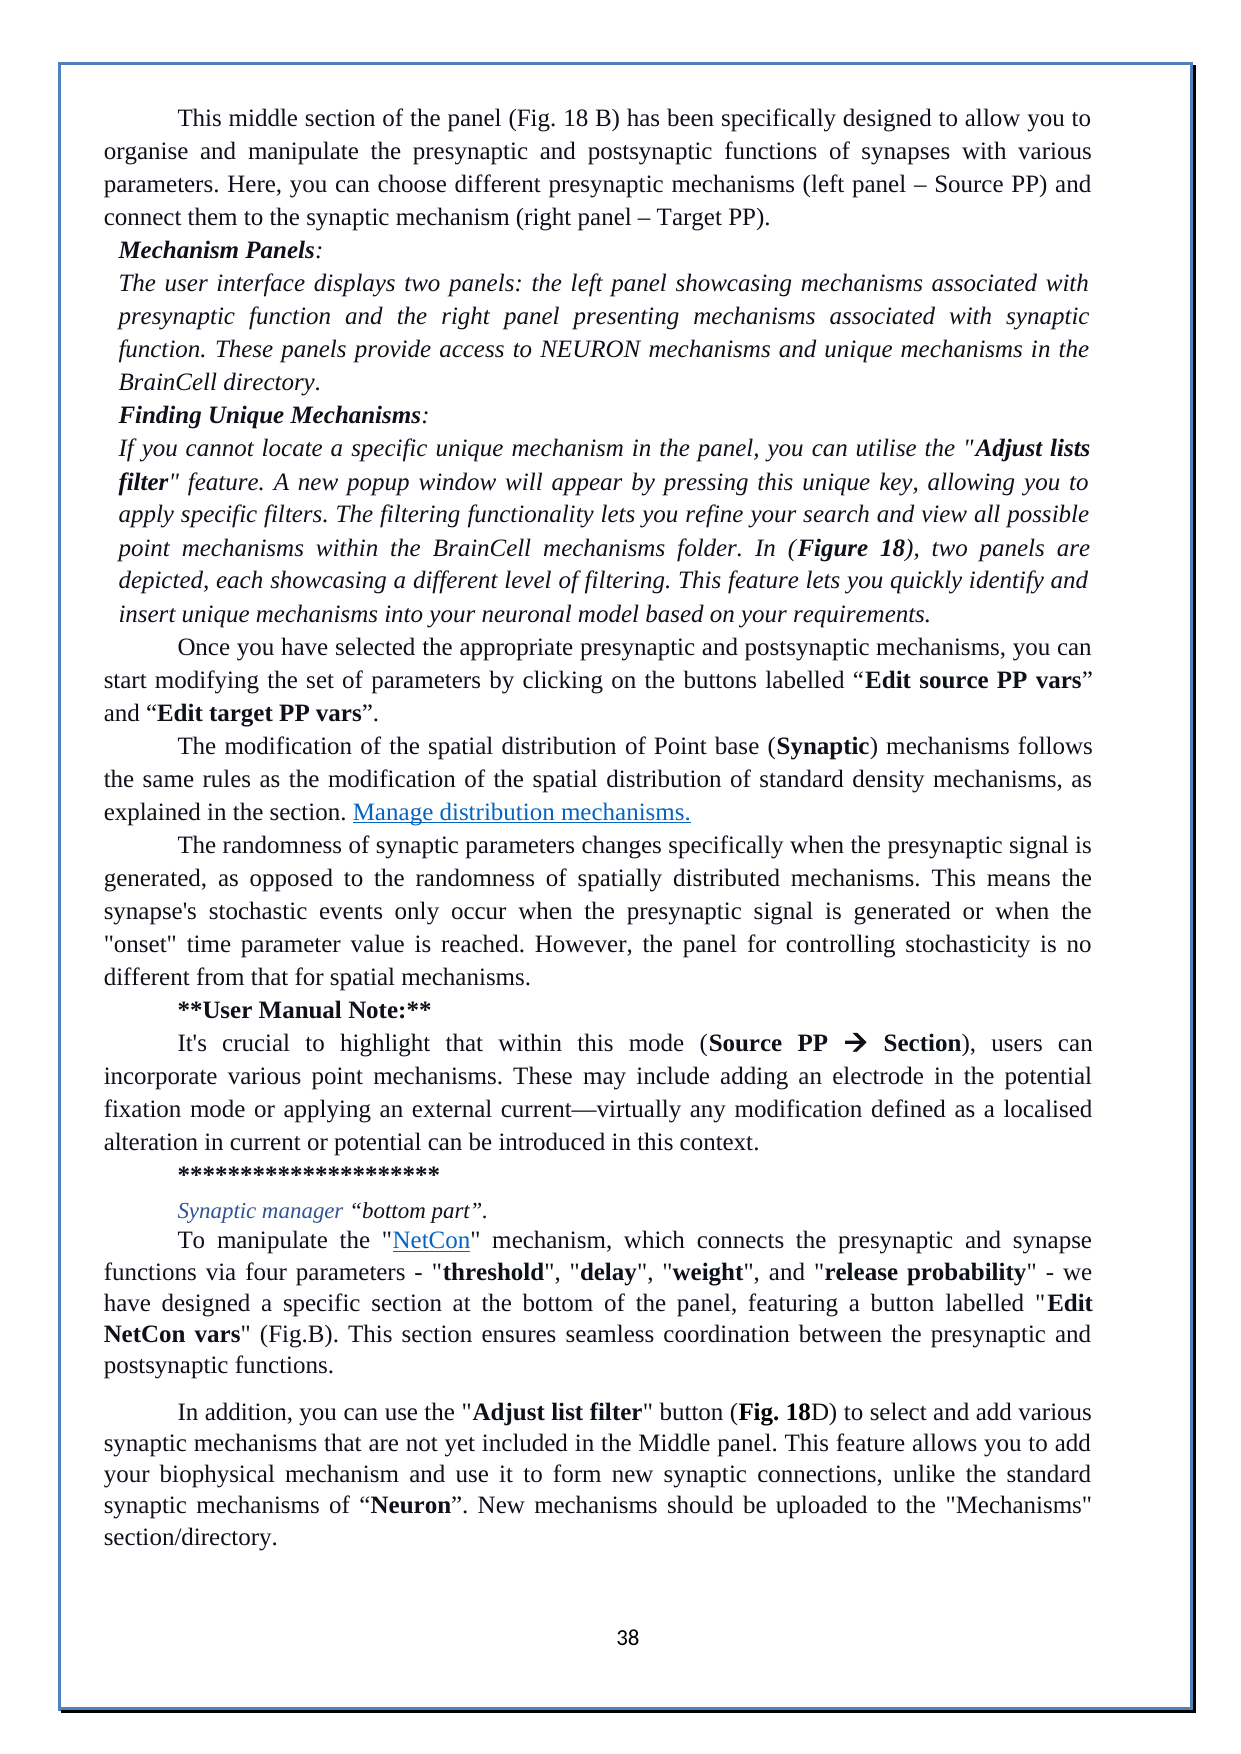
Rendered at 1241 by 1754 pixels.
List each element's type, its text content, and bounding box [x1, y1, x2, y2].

text Mechanism Panels: [118, 235, 1093, 264]
text To manipulate the "NetCon" mechanism, which connects the presynaptic and synapse functions via four parameters - "threshold", "delay", "weight", and "release probability" - we have designed a specific section at the bottom of the panel, featuring a button labelled "Edit NetCon vars" (Fig.B). This section ensures seamless coordination between the presynaptic and postsynaptic functions. [103, 1226, 1093, 1378]
text ********************* [103, 1160, 1093, 1189]
text It's crucial to highlight that within this mode (Source PP Section), users can incorporate various point mechanisms. These may include adding an electrode in the potential fixation mode or applying an external current—virtually any modification defined as a localised alteration in current or potential can be introduced in this context. [103, 1028, 1093, 1156]
text Once you have selected the appropriate presynaptic and postsynaptic mechanisms, you can start modifying the set of parameters by clicking on the buttons labelled “Edit source PP vars” and “Edit target PP vars”. [103, 632, 1093, 726]
text Finding Unique Mechanisms: [118, 401, 1093, 429]
subtitle Synaptic manager “bottom part”. [103, 1197, 1093, 1223]
text The randomness of synaptic parameters changes specifically when the presynaptic signal is generated, as opposed to the randomness of spatially distributed mechanisms. This means the synapse's stochastic events only occur when the presynaptic signal is generated or when the "onset" time parameter value is reached. However, the panel for controlling stochasticity is no different from that for spatial mechanisms. [103, 830, 1093, 991]
text The user interface displays two panels: the left panel showcasing mechanisms associated with presynaptic function and the right panel presenting mechanisms associated with synaptic function. These panels provide access to NEURON mechanisms and unique mechanisms in the BrainCell directory. [118, 268, 1093, 396]
text In addition, you can use the "Adjust list filter" button (Fig. 18D) to select and add various synaptic mechanisms that are not yet included in the Middle panel. This feature allows you to add your biophysical mechanism and use it to form new synaptic connections, unlike the standard synaptic mechanisms of “Neuron”. New mechanisms should be uploaded to the "Mechanisms" section/directory. [103, 1397, 1093, 1550]
text This middle section of the panel (Fig. 18 B) has been specifically designed to allow you to organise and manipulate the presynaptic and postsynaptic functions of synapses with various parameters. Here, you can choose different presynaptic mechanisms (left panel – Source PP) and connect them to the synaptic mechanism (right panel – Target PP). [103, 103, 1093, 231]
text **User Manual Note:** [103, 995, 1093, 1024]
text If you cannot locate a specific unique mechanism in the panel, you can utilise the "Adjust lists filter" feature. A new popup window will appear by pressing this unique key, allowing you to apply specific filters. The filtering functionality lets you refine your search and view all possible point mechanisms within the BrainCell mechanisms folder. In (Figure 18), two panels are depicted, each showcasing a different level of filtering. This feature lets you quickly identify and insert unique mechanisms into your neuronal model based on your requirements. [118, 433, 1093, 627]
text The modification of the spatial distribution of Point base (Synaptic) mechanisms follows the same rules as the modification of the spatial distribution of standard density mechanisms, as explained in the section. Manage distribution mechanisms. [103, 731, 1093, 826]
